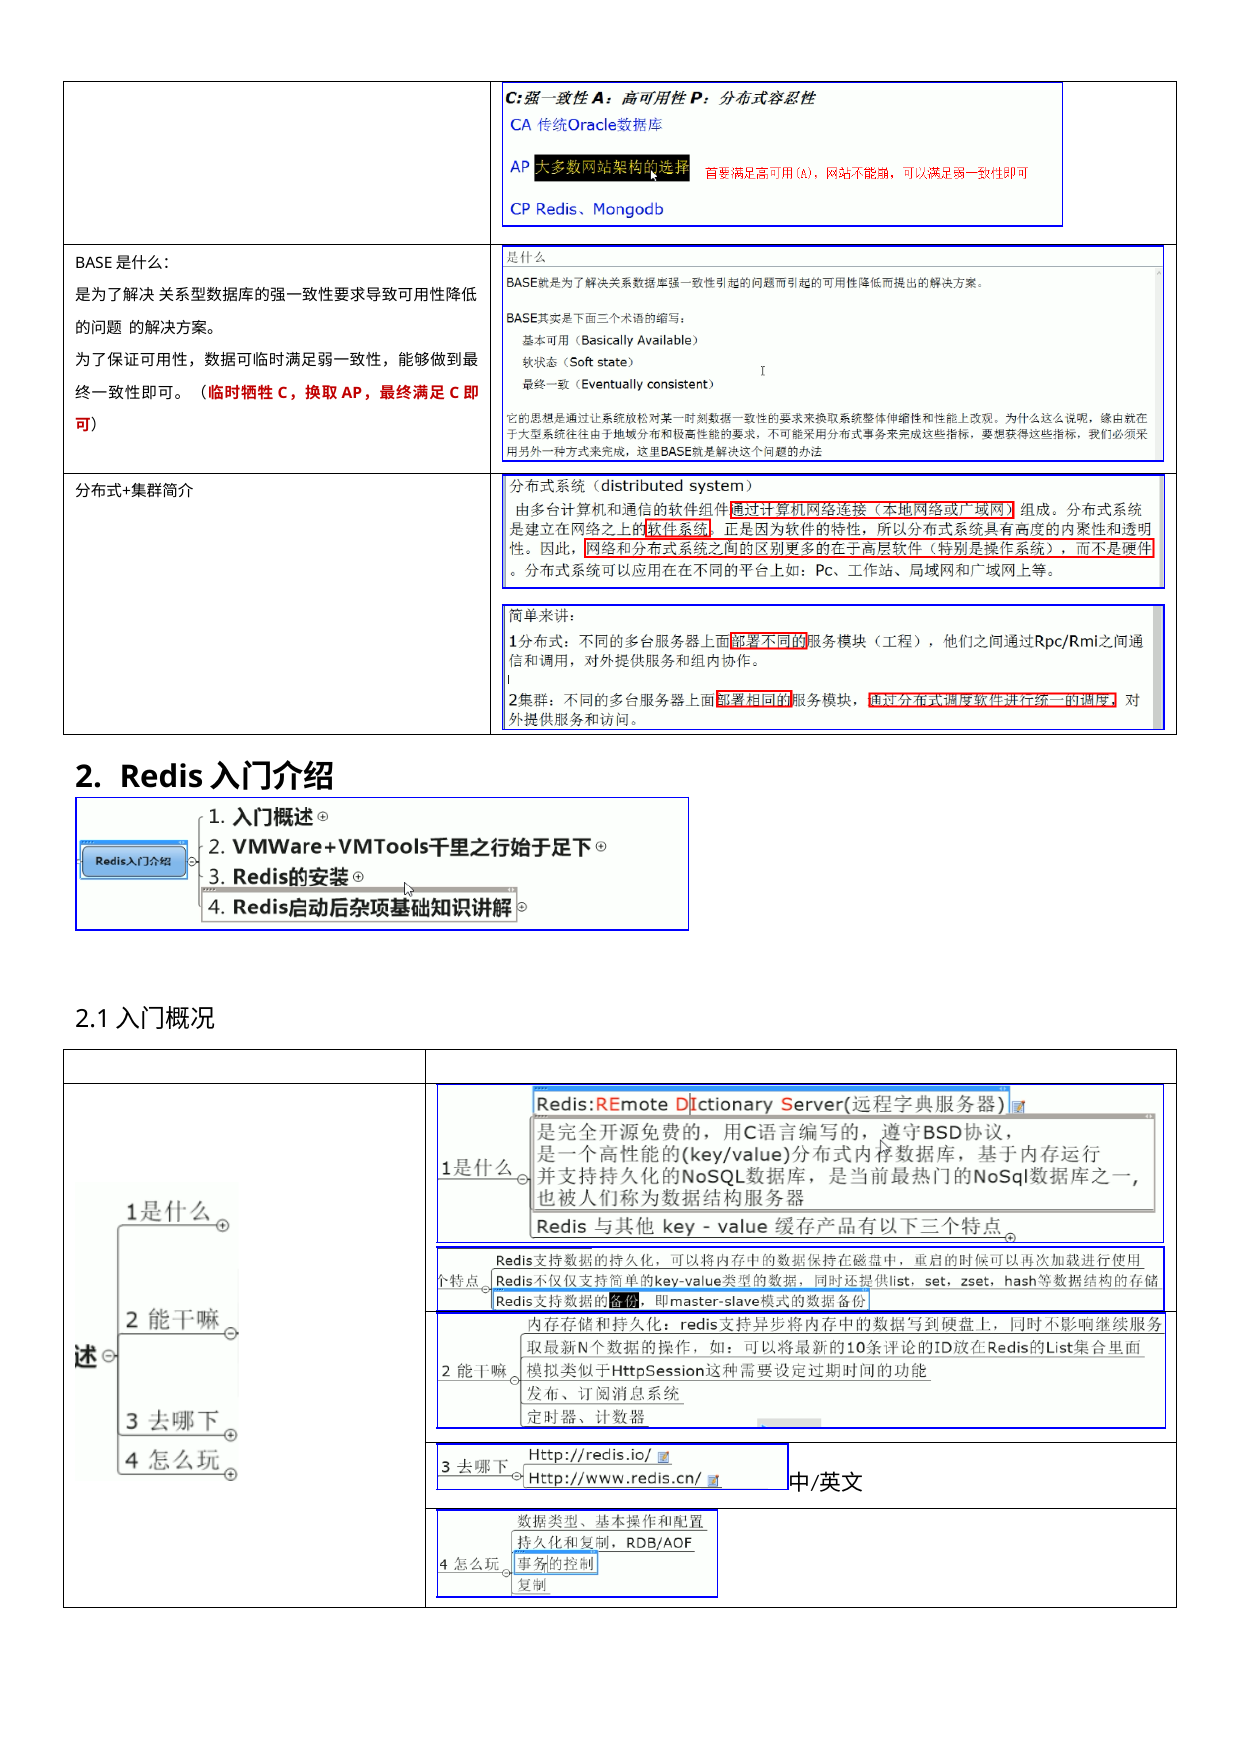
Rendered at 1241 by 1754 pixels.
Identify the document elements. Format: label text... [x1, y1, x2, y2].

subtitle 2.1入门概况 [75, 984, 1165, 1049]
table_cell [426, 1312, 1176, 1442]
picture [438, 1085, 1163, 1242]
table_cell BASE是什么： 是为了解决 关系型数据库的强一致性要求导致可用性降低的问题 的解决方案。 为了保证可用性，数据可临时满足弱一致性，能够做到最终一致性即可。（临时牺牲C，换取AP，最终满足C即可） [64, 245, 490, 473]
picture [503, 606, 1163, 729]
table_cell [426, 1509, 1176, 1607]
table_cell 中/英文 [426, 1443, 1176, 1508]
picture [438, 1445, 787, 1489]
picture [438, 1248, 1163, 1310]
table_cell [491, 82, 1176, 244]
table_cell 分布式+集群简介 [64, 474, 490, 734]
table_cell [491, 474, 1176, 734]
picture [77, 798, 688, 929]
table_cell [64, 82, 490, 244]
subtitle Redis入门介绍 [75, 751, 1165, 797]
picture [75, 1182, 239, 1481]
picture [438, 1511, 717, 1596]
picture [438, 1314, 1165, 1427]
picture [503, 247, 1163, 460]
table_header [64, 1050, 425, 1083]
picture [503, 83, 1062, 225]
table_cell [426, 1084, 1176, 1311]
table_cell [64, 1084, 425, 1607]
table_cell [491, 245, 1176, 473]
picture [503, 476, 1164, 587]
table_header [426, 1050, 1176, 1083]
